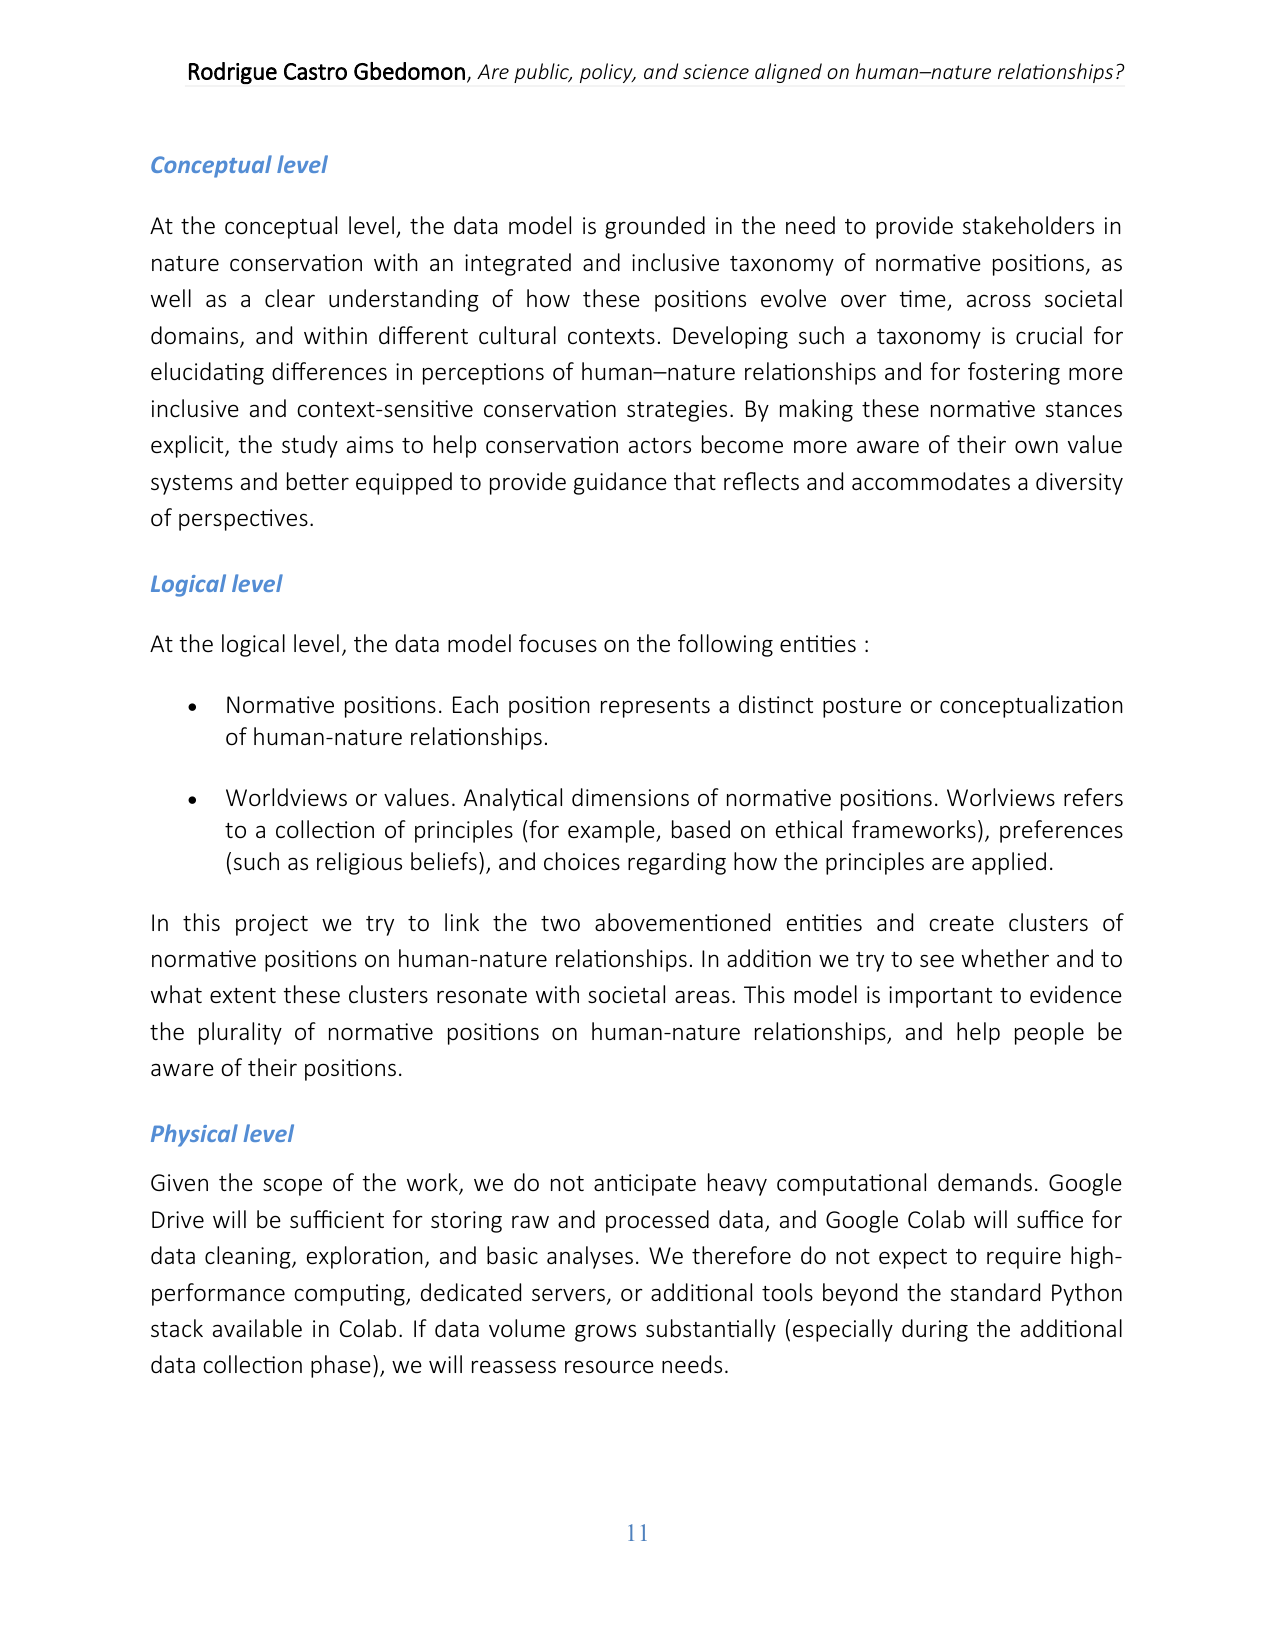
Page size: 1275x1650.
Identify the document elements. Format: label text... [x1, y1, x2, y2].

subtitle 7 Data Model [150, 149, 1125, 181]
text In this project we try to link the two abovementioned entities and create clusters of normative positions on human-nature relationships. In addition we try to see whether and to what extent these clusters resonate with societal areas. This model is important to evidence the plurality of normative positions on human-nature relationships, and help people be aware of their positions. [150, 966, 1125, 1144]
text Conceptual level [150, 209, 1125, 241]
text Given the scope of the work, we do not anticipate heavy computational demands. Google Drive will be sufficient for storing raw and processed data, and Google Colab will suffice for data cleaning, exploration, and basic analyses. We therefore do not expect to require high-performance computing, dedicated servers, or additional tools beyond the standard Python stack available in Colab. If data volume grows substantially (especially during the additional data collection phase), we will reassess resource needs. [150, 1227, 1125, 1441]
text Logical level [150, 627, 1125, 659]
text At the logical level, the data model focuses on the following entities : [150, 688, 1125, 720]
list Normative positions. Each position represents a distinct posture or conceptualization of human-nature relationships. [187, 749, 1125, 813]
text At the conceptual level, the data model is grounded in the need to provide stakeholders in nature conservation with an integrated and inclusive taxonomy of normative positions, as well as a clear understanding of how these positions evolve over time, across societal domains, and within different cultural contexts. Developing such a taxonomy is crucial for elucidating differences in perceptions of human–nature relationships and for fostering more inclusive and context-sensitive conservation strategies. By making these normative stances explicit, the study aims to help conservation actors become more aware of their own value systems and better equipped to provide guidance that reflects and accommodates a diversity of perspectives. [150, 270, 1125, 593]
text Physical level [150, 1178, 1125, 1209]
list Worldviews or values. Analytical dimensions of normative positions. Worlviews refers to a collection of principles (for example, based on ethical frameworks), preferences (such as religious beliefs), and choices regarding how the principles are applied. [187, 842, 1125, 937]
